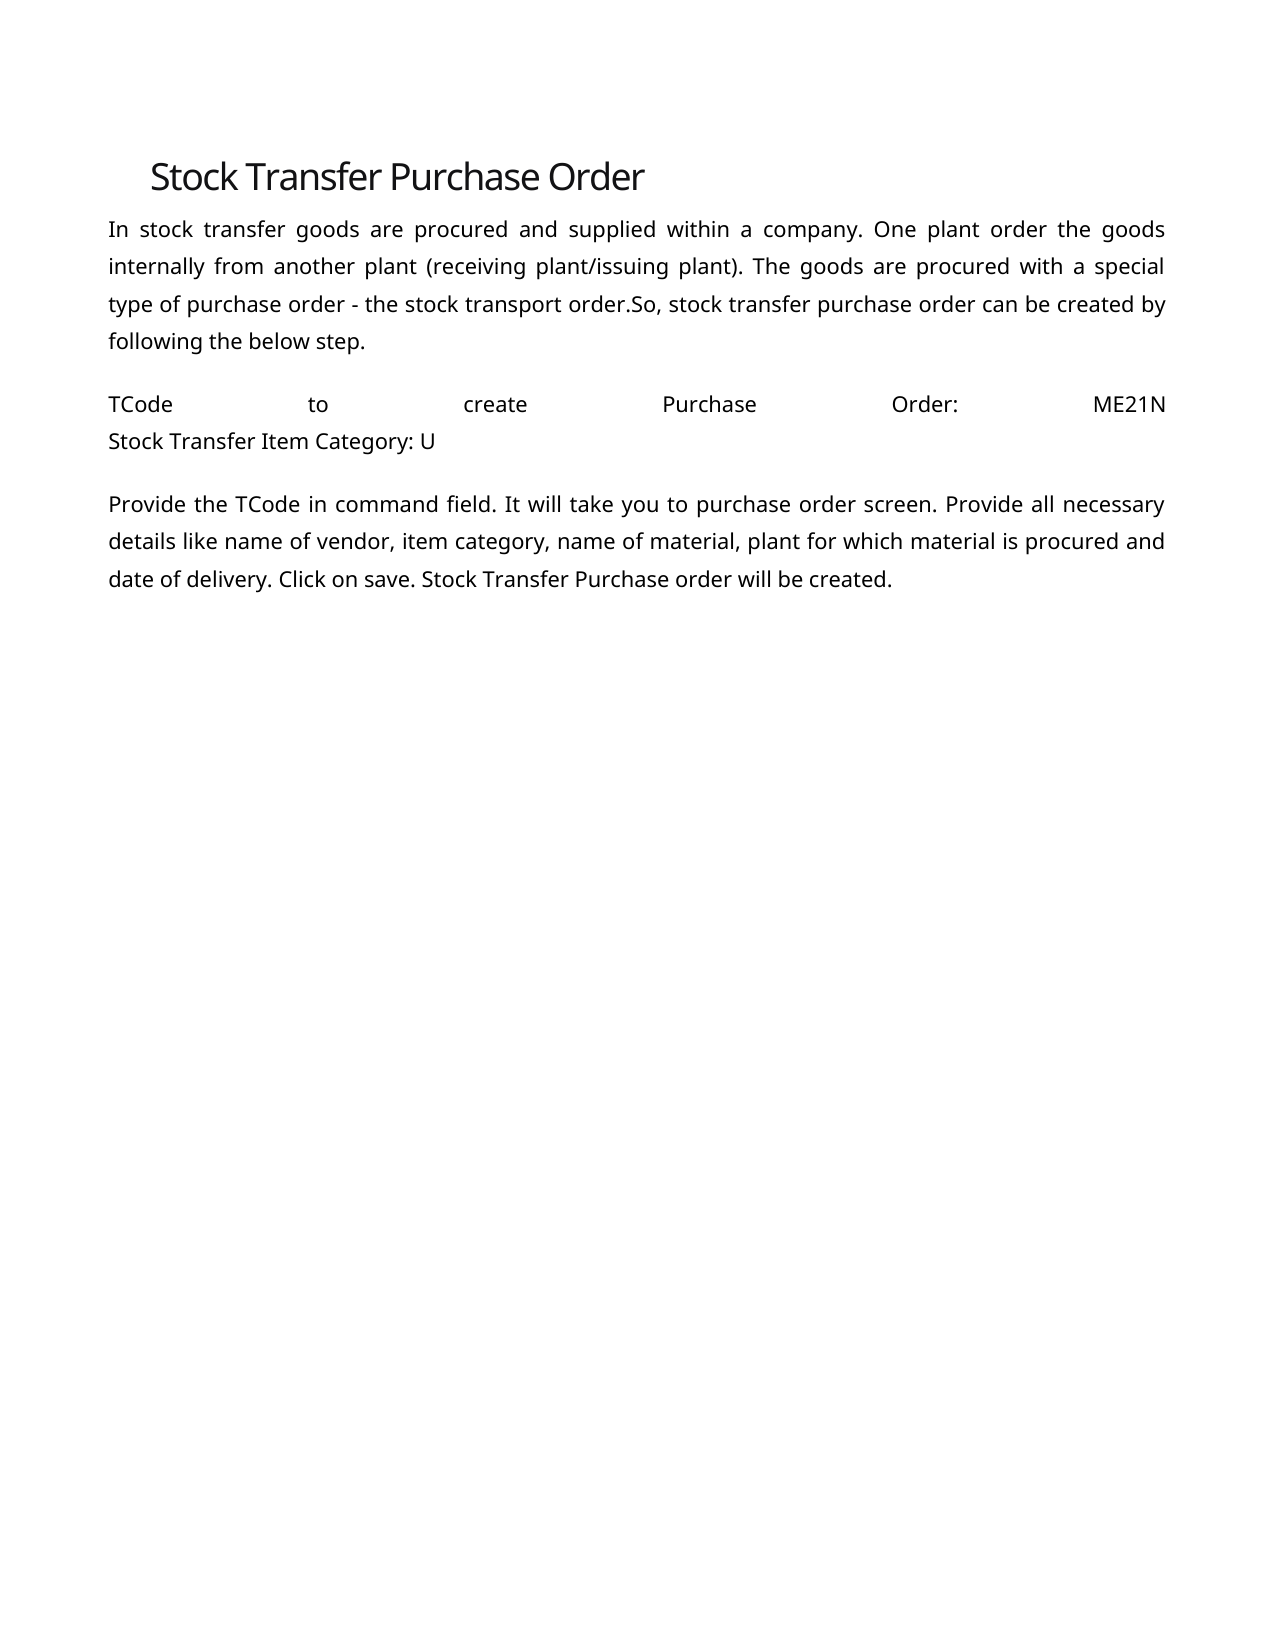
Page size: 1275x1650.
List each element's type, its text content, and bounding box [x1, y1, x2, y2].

text In stock transfer goods are procured and supplied within a company. One plant order the goods internally from another plant (receiving plant/issuing plant). The goods are procured with a special type of purchase order - the stock transport order.So, stock transfer purchase order can be created by following the below step. [108, 206, 1167, 356]
text Provide the TCode in command field. It will take you to purchase order screen. Provide all necessary details like name of vendor, item category, name of material, plant for which material is procured and date of delivery. Click on save. Stock Transfer Purchase order will be created. [108, 481, 1167, 593]
text Stock Transfer Purchase Order [150, 150, 1167, 201]
text TCode to create Purchase Order: ME21N Stock Transfer Item Category: U [108, 381, 1167, 456]
